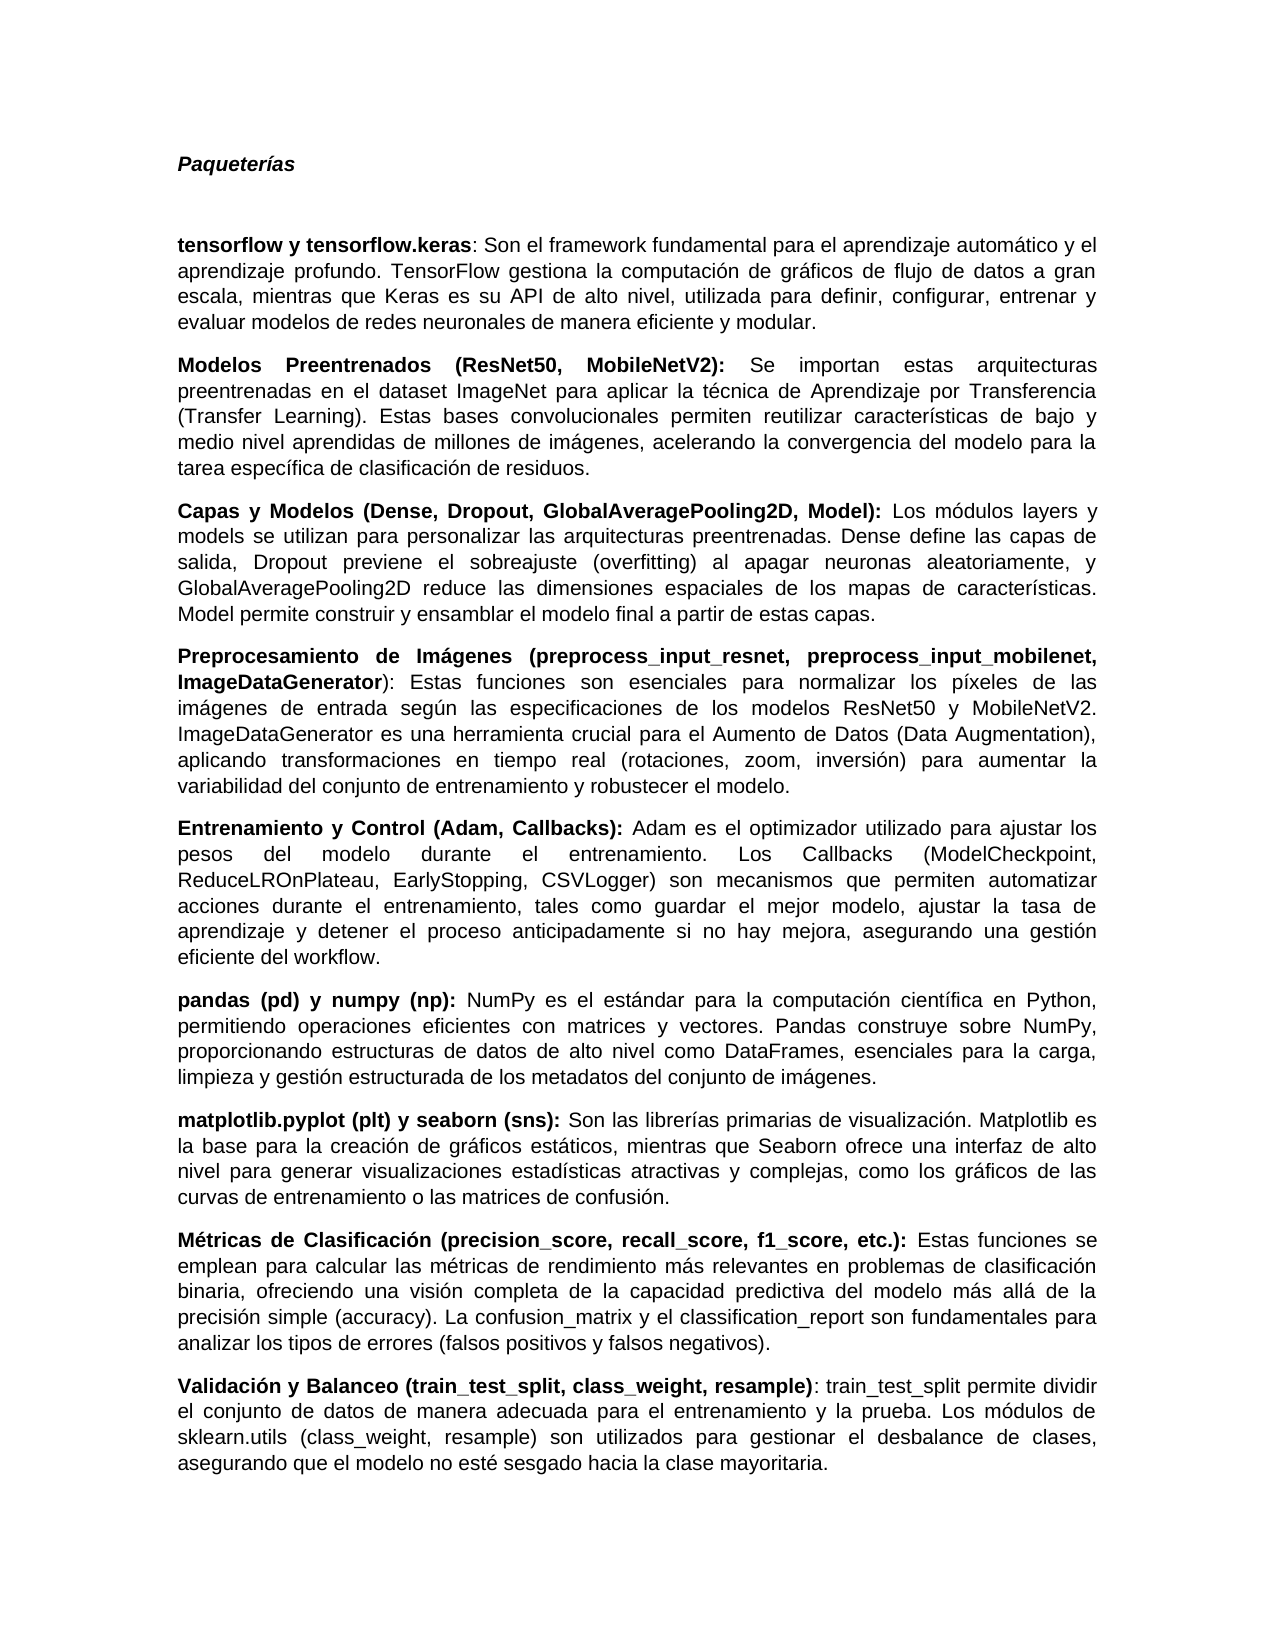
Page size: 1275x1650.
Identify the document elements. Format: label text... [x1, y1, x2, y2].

text matplotlib.pyplot (plt) y seaborn (sns): Son las librerías primarias de visualización. Matplotlib es la base para la creación de gráficos estáticos, mientras que Seaborn ofrece una interfaz de alto nivel para generar visualizaciones estadísticas atractivas y complejas, como los gráficos de las curvas de entrenamiento o las matrices de confusión. [177, 1108, 1098, 1209]
text pandas (pd) y numpy (np): NumPy es el estándar para la computación científica en Python, permitiendo operaciones eficientes con matrices y vectores. Pandas construye sobre NumPy, proporcionando estructuras de datos de alto nivel como DataFrames, esenciales para la carga, limpieza y gestión estructurada de los metadatos del conjunto de imágenes. [177, 988, 1098, 1089]
text Preprocesamiento de Imágenes (preprocess_input_resnet, preprocess_input_mobilenet, ImageDataGenerator): Estas funciones son esenciales para normalizar los píxeles de las imágenes de entrada según las especificaciones de los modelos ResNet50 y MobileNetV2. ImageDataGenerator es una herramienta crucial para el Aumento de Datos (Data Augmentation), aplicando transformaciones en tiempo real (rotaciones, zoom, inversión) para aumentar la variabilidad del conjunto de entrenamiento y robustecer el modelo. [177, 644, 1098, 797]
text Validación y Balanceo (train_test_split, class_weight, resample): train_test_split permite dividir el conjunto de datos de manera adecuada para el entrenamiento y la prueba. Los módulos de sklearn.utils (class_weight, resample) son utilizados para gestionar el desbalance de clases, asegurando que el modelo no esté sesgado hacia la clase mayoritaria. [177, 1373, 1098, 1475]
text Modelos Preentrenados (ResNet50, MobileNetV2): Se importan estas arquitecturas preentrenadas en el dataset ImageNet para aplicar la técnica de Aprendizaje por Transferencia (Transfer Learning). Estas bases convolucionales permiten reutilizar características de bajo y medio nivel aprendidas de millones de imágenes, acelerando la convergencia del modelo para la tarea específica de clasificación de residuos. [177, 353, 1098, 480]
text Capas y Modelos (Dense, Dropout, GlobalAveragePooling2D, Model): Los módulos layers y models se utilizan para personalizar las arquitecturas preentrenadas. Dense define las capas de salida, Dropout previene el sobreajuste (overfitting) al apagar neuronas aleatoriamente, y GlobalAveragePooling2D reduce las dimensiones espaciales de los mapas de características. Model permite construir y ensamblar el modelo final a partir de estas capas. [177, 498, 1098, 626]
text tensorflow y tensorflow.keras: Son el framework fundamental para el aprendizaje automático y el aprendizaje profundo. TensorFlow gestiona la computación de gráficos de flujo de datos a gran escala, mientras que Keras es su API de alto nivel, utilizada para definir, configurar, entrenar y evaluar modelos de redes neuronales de manera eficiente y modular. [177, 233, 1098, 334]
subtitle Paqueterías [177, 152, 1098, 176]
text Métricas de Clasificación (precision_score, recall_score, f1_score, etc.): Estas funciones se emplean para calcular las métricas de rendimiento más relevantes en problemas de clasificación binaria, ofreciendo una visión completa de la capacidad predictiva del modelo más allá de la precisión simple (accuracy). La confusion_matrix y el classification_report son fundamentales para analizar los tipos de errores (falsos positivos y falsos negativos). [177, 1228, 1098, 1355]
text Entrenamiento y Control (Adam, Callbacks): Adam es el optimizador utilizado para ajustar los pesos del modelo durante el entrenamiento. Los Callbacks (ModelCheckpoint, ReduceLROnPlateau, EarlyStopping, CSVLogger) son mecanismos que permiten automatizar acciones durante el entrenamiento, tales como guardar el mejor modelo, ajustar la tasa de aprendizaje y detener el proceso anticipadamente si no hay mejora, asegurando una gestión eficiente del workflow. [177, 816, 1098, 969]
